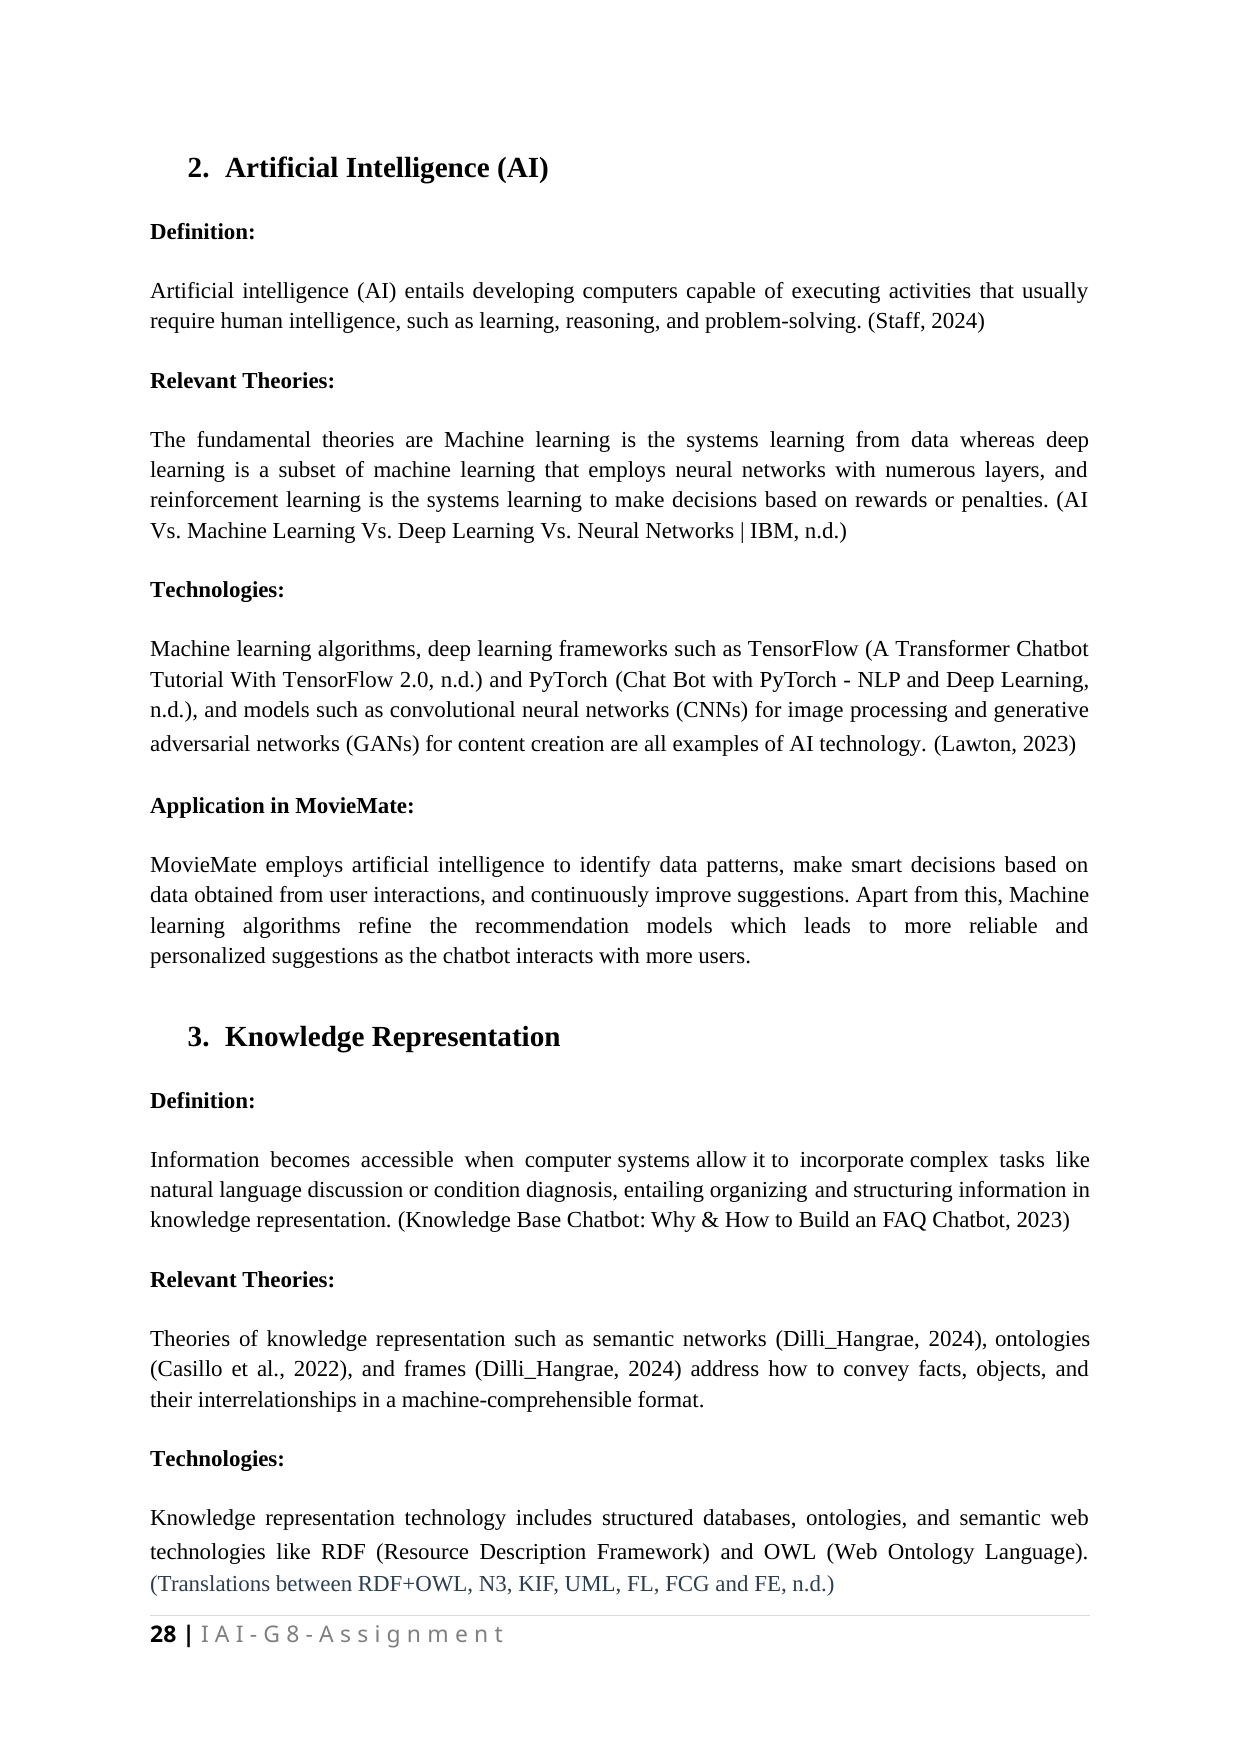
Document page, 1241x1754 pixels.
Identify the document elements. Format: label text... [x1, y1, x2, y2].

text Artificial intelligence (AI) entails developing computers capable of executing activities that usually require human intelligence, such as learning, reasoning, and problem-solving. (Staff, 2024) [150, 277, 1090, 334]
text Relevant Theories: [150, 1266, 1090, 1292]
text Technologies: [150, 576, 1090, 602]
text MovieMate employs artificial intelligence to identify data patterns, make smart decisions based on data obtained from user interactions, and continuously improve suggestions. Apart from this, Machine learning algorithms refine the recommendation models which leads to more reliable and personalized suggestions as the chatbot interacts with more users. [150, 851, 1090, 968]
text Relevant Theories: [150, 367, 1090, 393]
subtitle Artificial Intelligence (AI) [187, 150, 1090, 183]
text Machine learning algorithms, deep learning frameworks such as TensorFlow (A Transformer Chatbot Tutorial With TensorFlow 2.0, n.d.) and PyTorch (Chat Bot with PyTorch - NLP and Deep Learning, n.d.), and models such as convolutional neural networks (CNNs) for image processing and generative adversarial networks (GANs) for content creation are all examples of AI technology. (Lawton, 2023) [150, 635, 1090, 758]
text The fundamental theories are Machine learning is the systems learning from data whereas deep learning is a subset of machine learning that employs neural networks with numerous layers, and reinforcement learning is the systems learning to make decisions based on rewards or penalties. (AI Vs. Machine Learning Vs. Deep Learning Vs. Neural Networks | IBM, n.d.) [150, 426, 1090, 543]
text Definition: [150, 1087, 1090, 1113]
text Information becomes accessible when computer systems allow it to incorporate complex tasks like natural language discussion or condition diagnosis, entailing organizing and structuring information in knowledge representation. (Knowledge Base Chatbot: Why & How to Build an FAQ Chatbot, 2023) [150, 1146, 1090, 1233]
text Technologies: [150, 1445, 1090, 1471]
subtitle Knowledge Representation [187, 1019, 1090, 1053]
text Knowledge representation technology includes structured databases, ontologies, and semantic web technologies like RDF (Resource Description Framework) and OWL (Web Ontology Language). (Translations between RDF+OWL, N3, KIF, UML, FL, FCG and FE, n.d.) [150, 1504, 1090, 1596]
text Application in MovieMate: [150, 792, 1090, 818]
text Theories of knowledge representation such as semantic networks (Dilli_Hangrae, 2024), ontologies (Casillo et al., 2022), and frames (Dilli_Hangrae, 2024) address how to convey facts, objects, and their interrelationships in a machine-comprehensible format. [150, 1325, 1090, 1412]
text Definition: [150, 218, 1090, 244]
